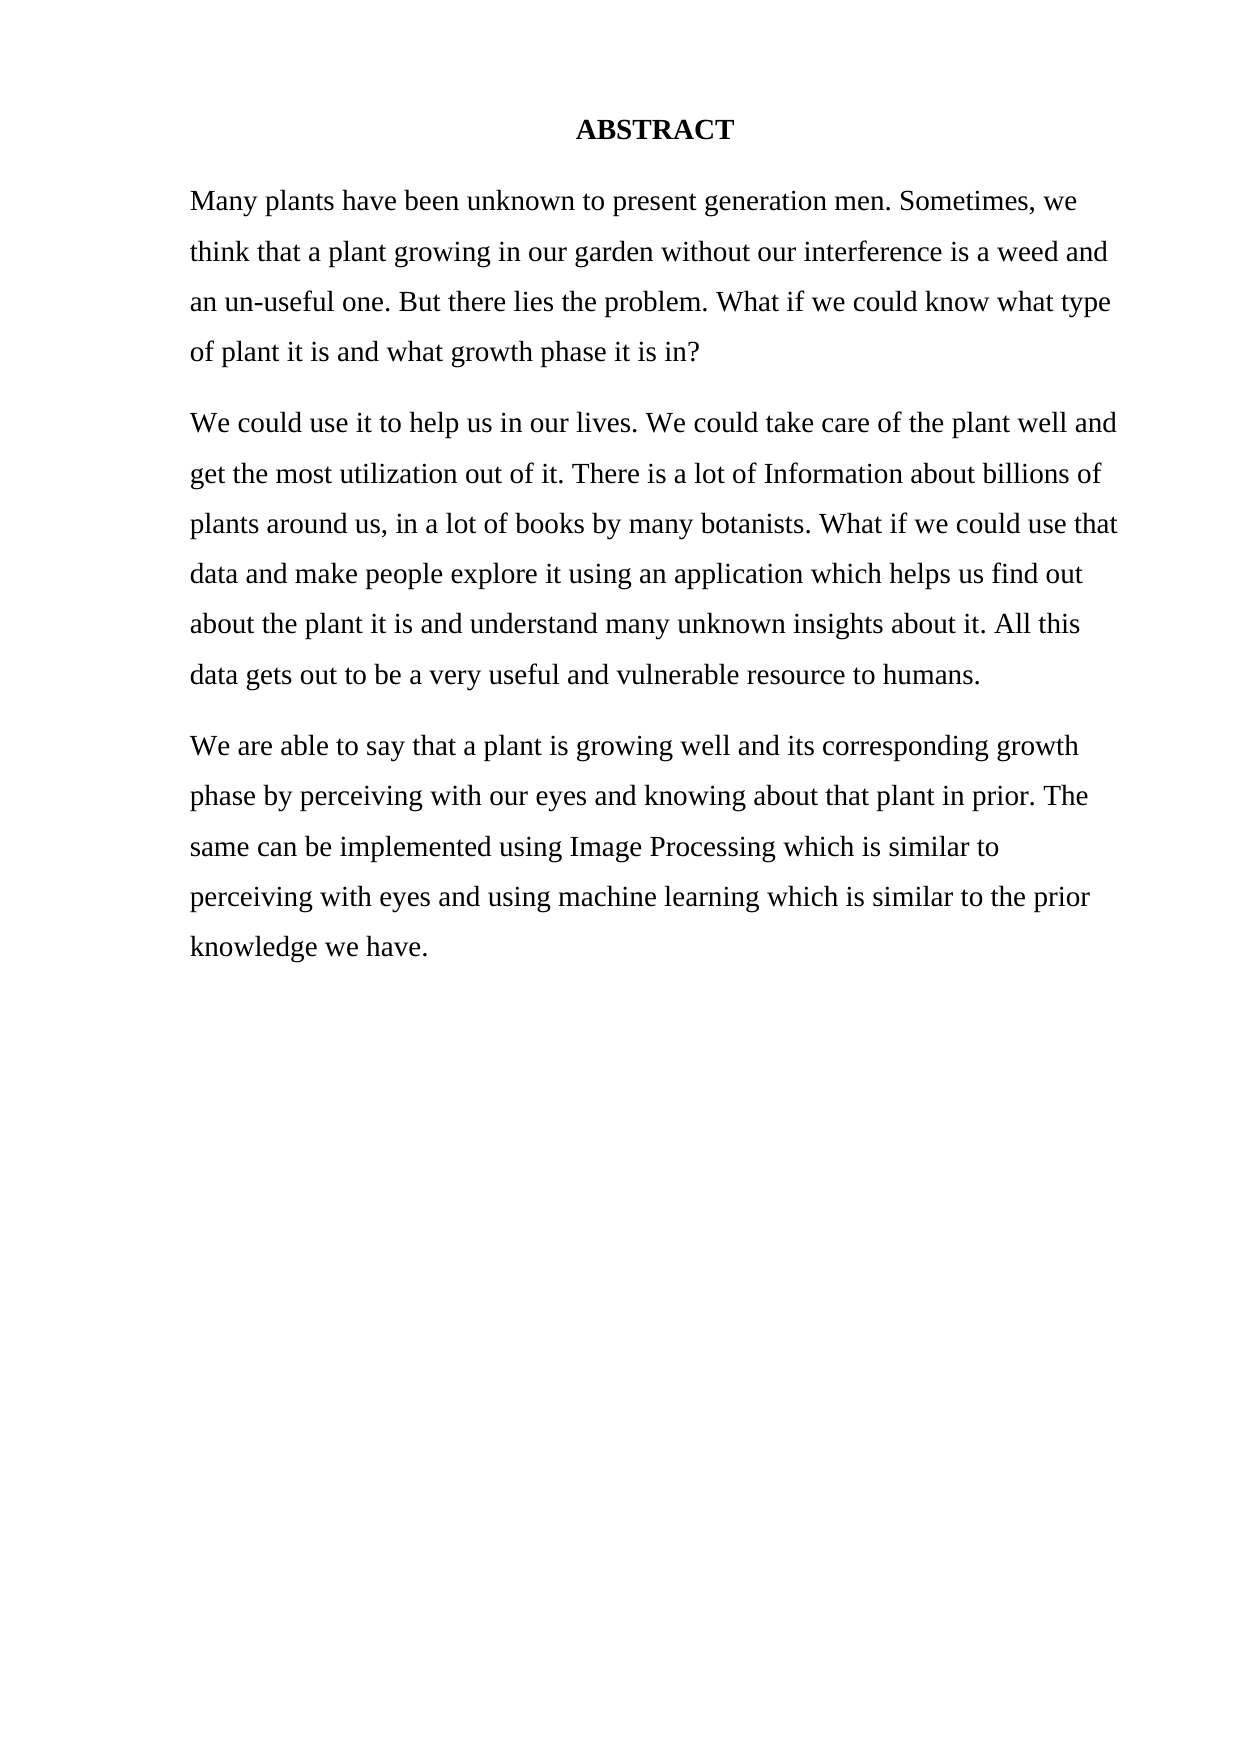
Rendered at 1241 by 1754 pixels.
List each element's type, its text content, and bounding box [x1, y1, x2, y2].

text Many plants have been unknown to present generation men. Sometimes, we think that a plant growing in our garden without our interference is a weed and an un-useful one. But there lies the problem. What if we could know what type of plant it is and what growth phase it is in? [189, 183, 1120, 368]
text ABSTRACT [189, 112, 1120, 146]
text We are able to say that a plant is growing well and its corresponding growth phase by perceiving with our eyes and knowing about that plant in prior. The same can be implemented using Image Processing which is similar to perceiving with eyes and using machine learning which is similar to the prior knowledge we have. [189, 728, 1120, 963]
text We could use it to help us in our lives. We could take care of the plant well and get the most utilization out of it. There is a lot of Information about billions of plants around us, in a lot of books by many botanists. What if we could use that data and make people explore it using an application which helps us find out about the plant it is and understand many unknown insights about it. All this data gets out to be a very useful and vulnerable resource to humans. [189, 405, 1120, 691]
